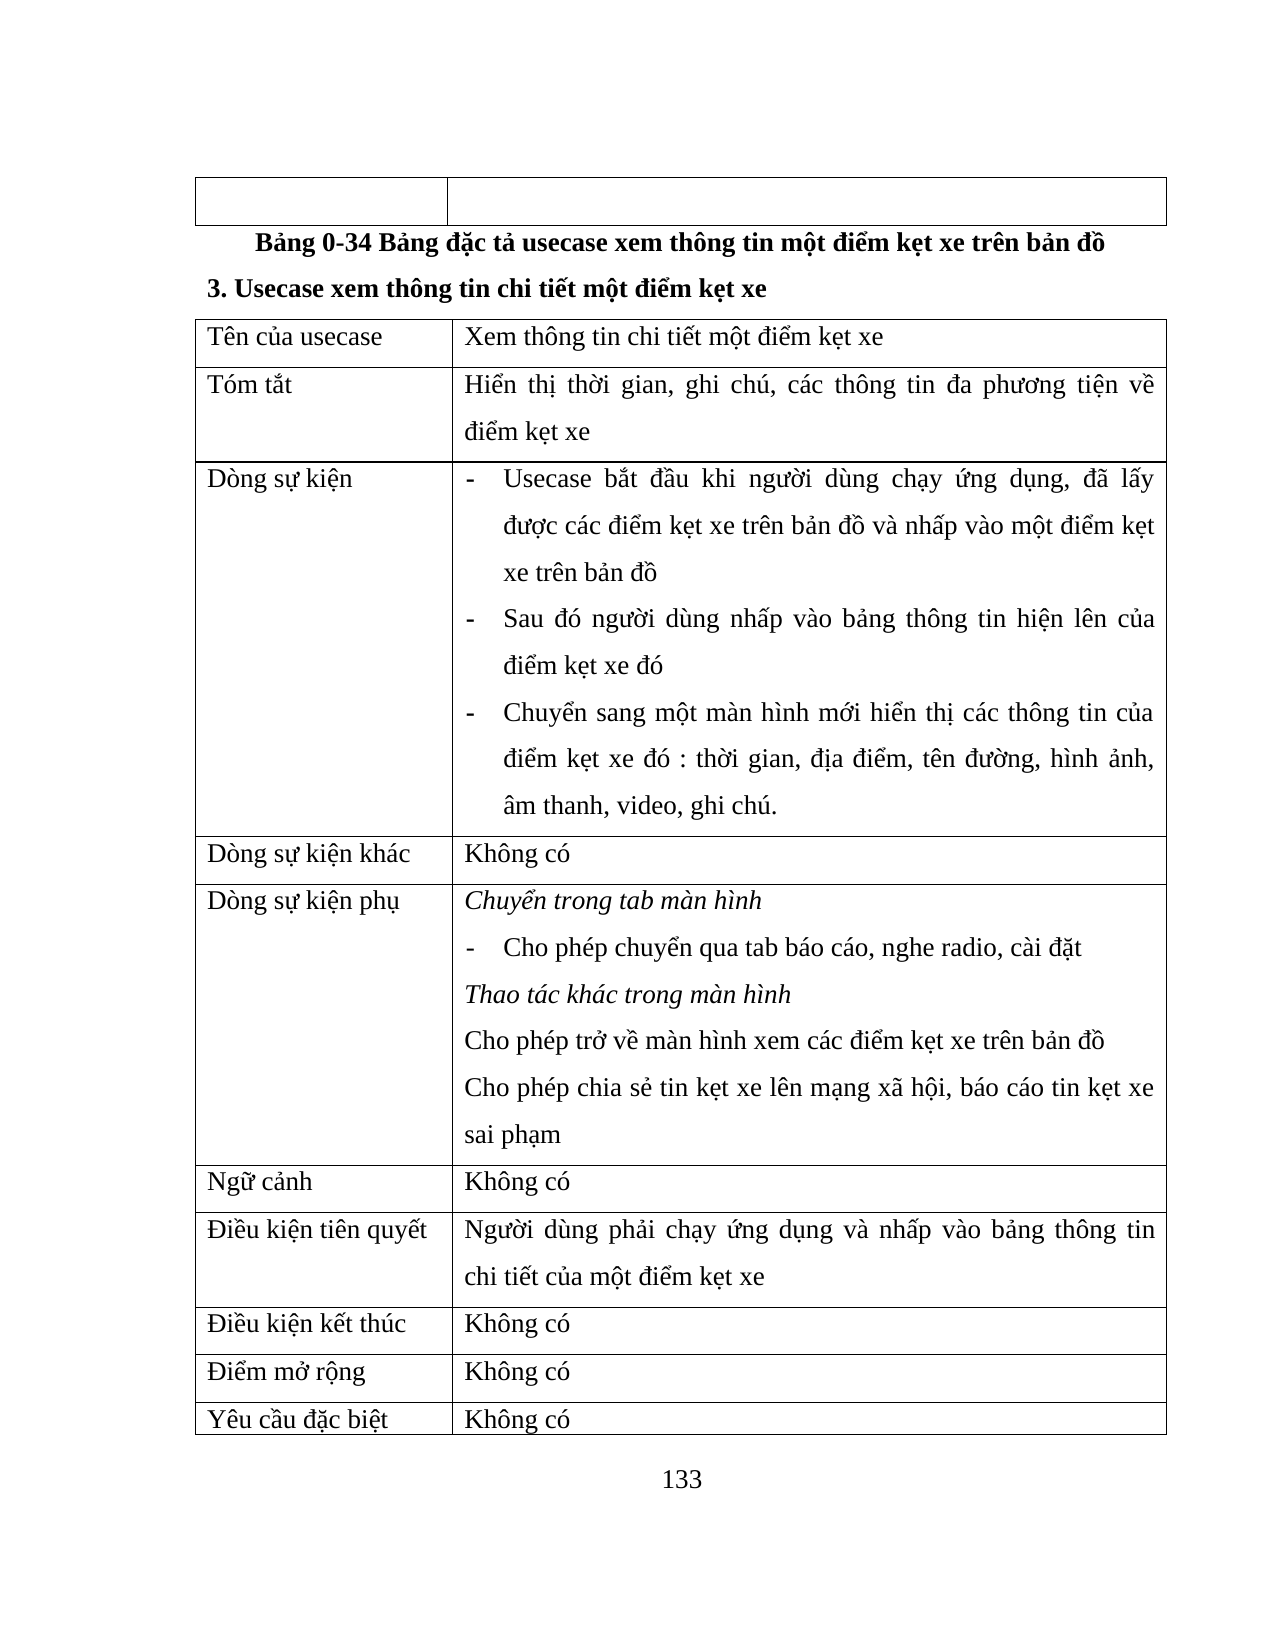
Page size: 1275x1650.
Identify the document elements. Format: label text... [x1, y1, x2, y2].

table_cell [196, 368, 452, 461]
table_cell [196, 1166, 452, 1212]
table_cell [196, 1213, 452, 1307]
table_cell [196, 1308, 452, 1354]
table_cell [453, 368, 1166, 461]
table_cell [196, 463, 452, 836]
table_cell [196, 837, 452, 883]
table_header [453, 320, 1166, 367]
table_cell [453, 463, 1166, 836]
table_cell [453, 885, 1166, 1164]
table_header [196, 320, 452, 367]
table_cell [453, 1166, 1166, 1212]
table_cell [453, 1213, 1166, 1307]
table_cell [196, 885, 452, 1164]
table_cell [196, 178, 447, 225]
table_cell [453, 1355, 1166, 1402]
text 3. Usecase xem thông tin chi tiết một điểm kẹt xe [207, 273, 1157, 304]
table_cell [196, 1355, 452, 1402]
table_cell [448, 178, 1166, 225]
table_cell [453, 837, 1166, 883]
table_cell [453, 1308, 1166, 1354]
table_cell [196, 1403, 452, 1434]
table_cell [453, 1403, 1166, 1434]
